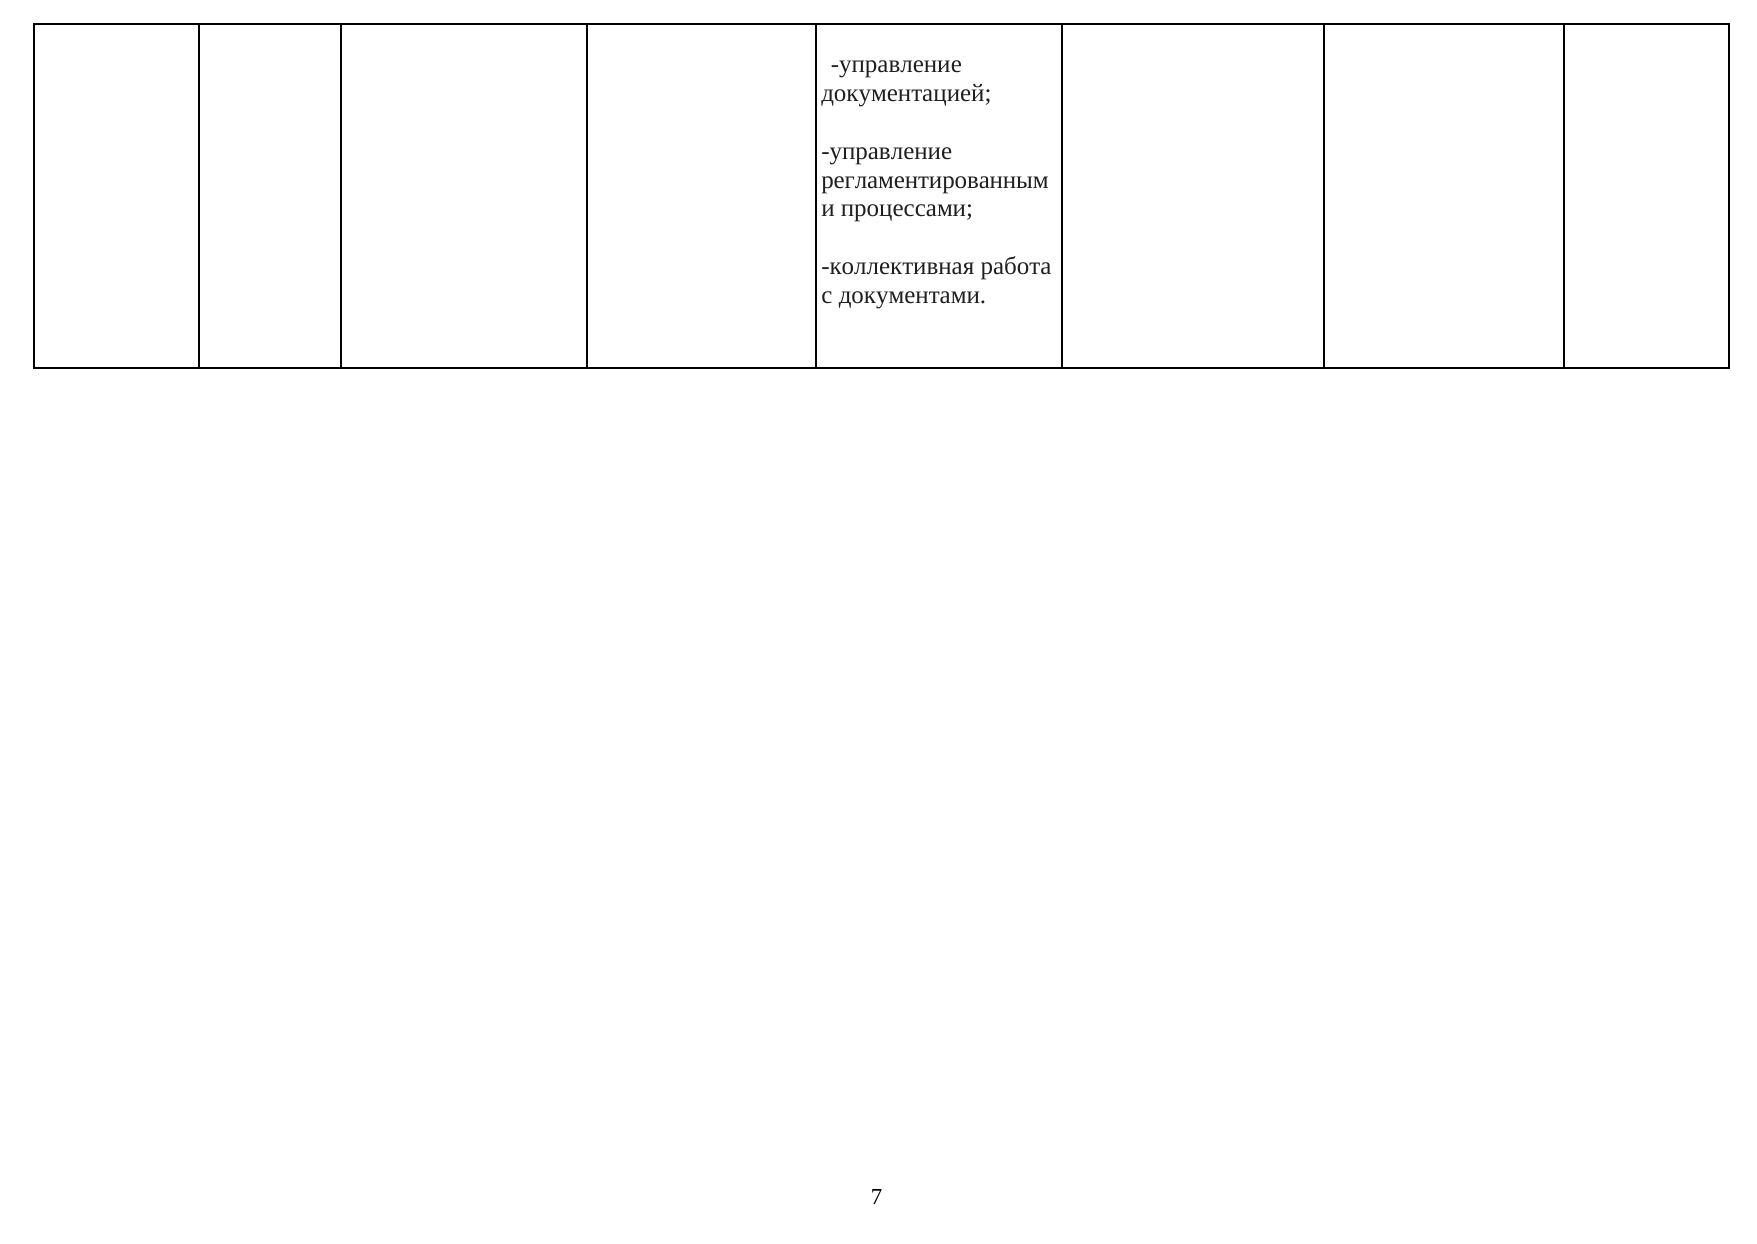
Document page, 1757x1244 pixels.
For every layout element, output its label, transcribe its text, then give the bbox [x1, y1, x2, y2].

table_header -управление документацией; -управление регламентированным и процессами; -коллективная работа с документами. [817, 25, 1061, 367]
table_header [1565, 25, 1728, 367]
table_header [1063, 25, 1323, 367]
table_header [342, 25, 586, 367]
table_header [1325, 25, 1563, 367]
table_header [35, 25, 198, 367]
table_header [200, 25, 340, 367]
table_header [588, 25, 815, 367]
